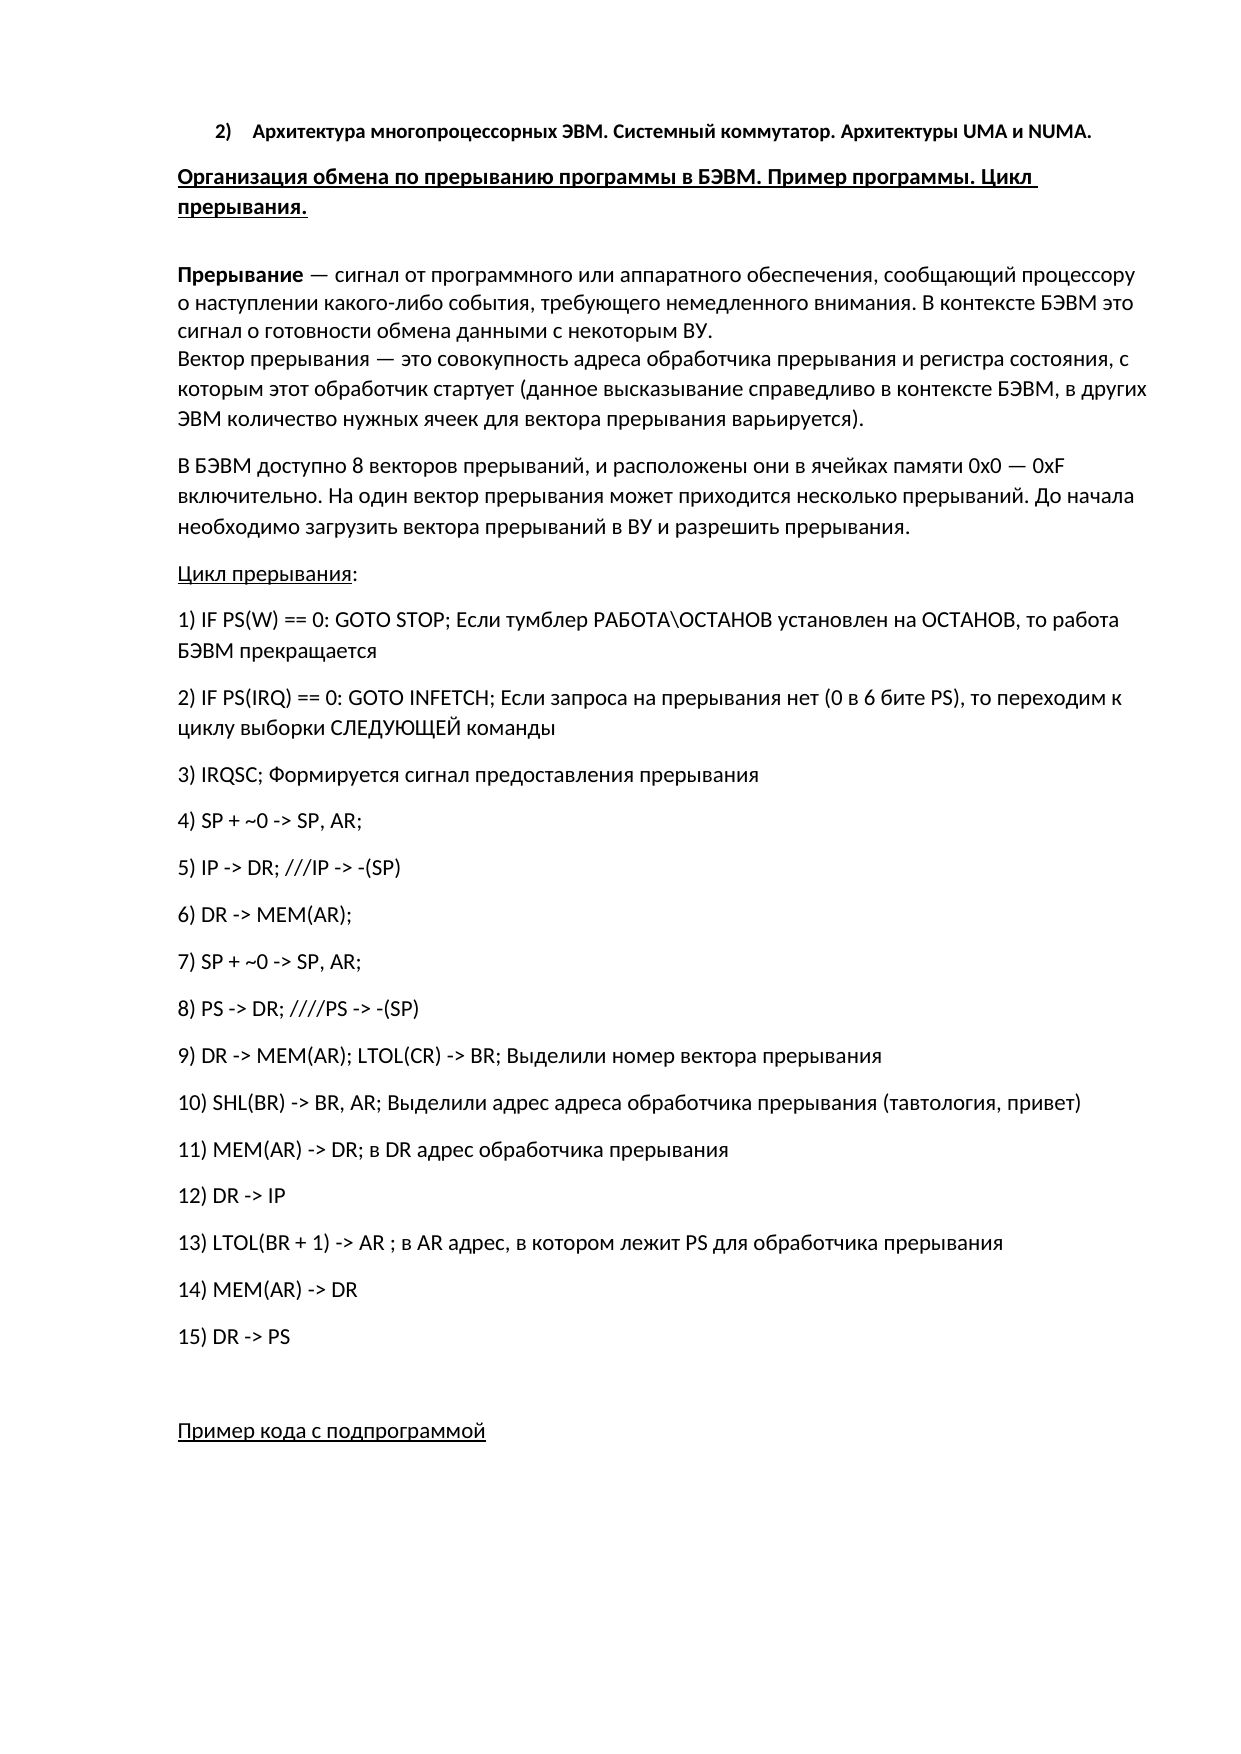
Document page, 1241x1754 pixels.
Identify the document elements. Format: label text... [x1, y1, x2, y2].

text 8) PS -> DR; ////PS -> -(SP) [177, 994, 1152, 1022]
text 11) MEM(AR) -> DR; в DR адрес обработчика прерывания [177, 1135, 1152, 1163]
text 13) LTOL(BR + 1) -> AR ; в AR адрес, в котором лежит PS для обработчика прерывания [177, 1228, 1152, 1257]
text 1) IF PS(W) == 0: GOTO STOP; Если тумблер РАБОТА\ОСТАНОВ установлен на ОСТАНОВ, то работа БЭВМ прекращается [177, 606, 1152, 664]
list Архитектура многопроцессорных ЭВМ. Системный коммутатор. Архитектуры UMA и NUMA. [215, 118, 1152, 143]
text Цикл прерывания: [177, 559, 1152, 587]
text 6) DR -> MEM(AR); [177, 900, 1152, 928]
text Прерывание — сигнал от программного или аппаратного обеспечения, сообщающий процессору о наступлении какого-либо события, требующего немедленного внимания. В контексте БЭВМ это сигнал о готовности обмена данными с некоторым ВУ. [177, 260, 1152, 344]
text 5) IP -> DR; ///IP -> -(SP) [177, 853, 1152, 882]
text Пример кода с подпрограммой [177, 1416, 1152, 1444]
text 14) MEM(AR) -> DR [177, 1275, 1152, 1303]
text Организация обмена по прерыванию программы в БЭВМ. Пример программы. Цикл прерывания. [177, 162, 1152, 220]
text 7) SP + ~0 -> SP, AR; [177, 947, 1152, 975]
text 9) DR -> MEM(AR); LTOL(CR) -> BR; Выделили номер вектора прерывания [177, 1041, 1152, 1069]
text 4) SP + ~0 -> SP, AR; [177, 807, 1152, 835]
text 12) DR -> IP [177, 1182, 1152, 1210]
text 10) SHL(BR) -> BR, AR; Выделили адрес адреса обработчика прерывания (тавтология, привет) [177, 1088, 1152, 1116]
text 3) IRQSC; Формируется сигнал предоставления прерывания [177, 760, 1152, 788]
text 2) IF PS(IRQ) == 0: GOTO INFETCH; Если запроса на прерывания нет (0 в 6 бите PS), то переходим к циклу выборки СЛЕДУЮЩЕЙ команды [177, 683, 1152, 741]
text Вектор прерывания — это совокупность адреса обработчика прерывания и регистра состояния, с которым этот обработчик стартует (данное высказывание справедливо в контексте БЭВМ, в других ЭВМ количество нужных ячеек для вектора прерывания варьируется). [177, 344, 1152, 433]
text 15) DR -> PS [177, 1322, 1152, 1350]
text В БЭВМ доступно 8 векторов прерываний, и расположены они в ячейках памяти 0x0 — 0xF включительно. На один вектор прерывания может приходится несколько прерываний. До начала необходимо загрузить вектора прерываний в ВУ и разрешить прерывания. [177, 451, 1152, 540]
